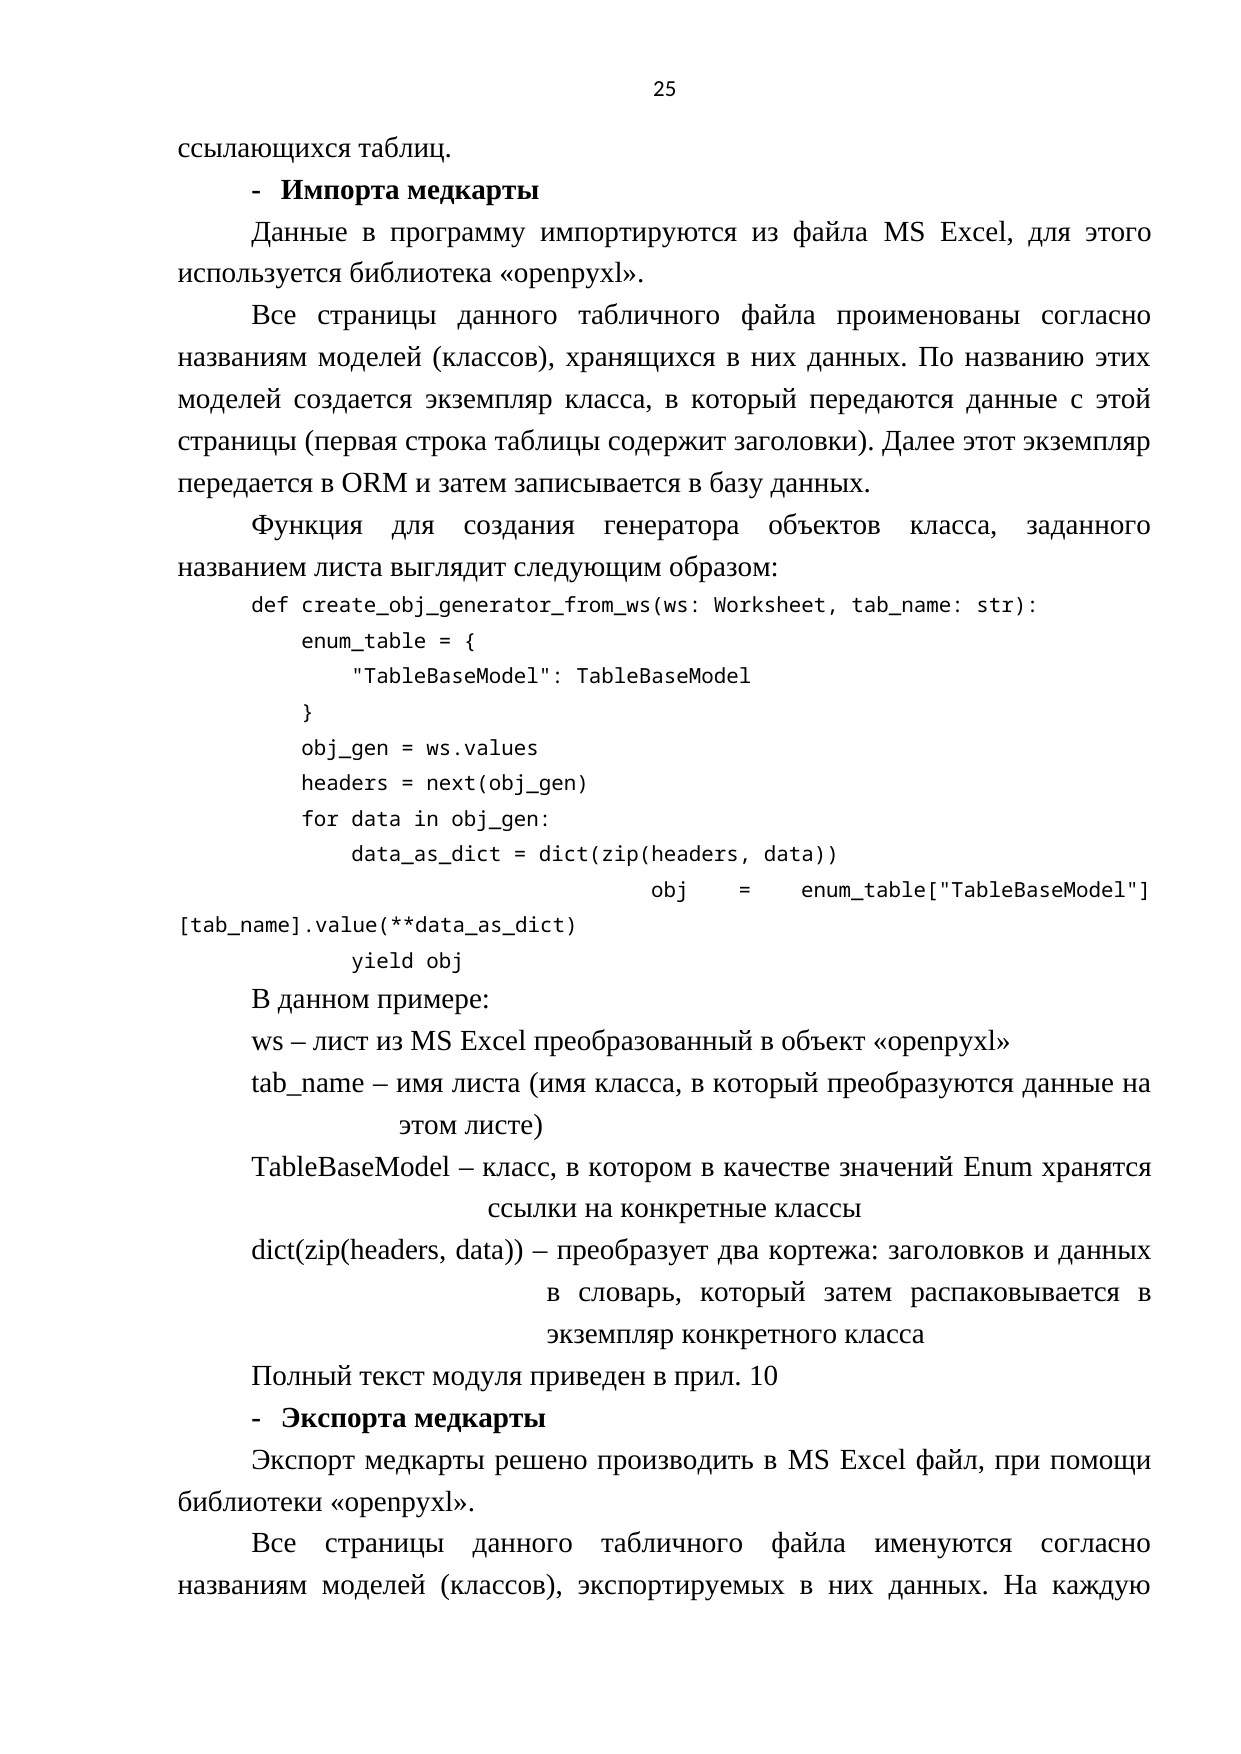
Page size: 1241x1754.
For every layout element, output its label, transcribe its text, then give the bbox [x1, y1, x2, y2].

text ws – лист из MS Excel преобразованный в объект «openpyxl» [177, 1023, 1152, 1057]
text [177, 130, 1152, 163]
text tab_name – имя листа (имя класса, в который преобразуются данные на этом листе) [251, 1065, 1152, 1140]
text Функция для создания генератора объектов класса, заданного названием листа выглядит следующим образом: [177, 507, 1152, 582]
text def create_obj_generator_from_ws(ws: Worksheet, tab_name: str): [177, 591, 1152, 619]
text Экспорт медкарты решено производить в MS Excel файл, при помощи библиотеки «openpyxl». [177, 1442, 1152, 1517]
text obj_gen = ws.values [177, 733, 1152, 761]
text data_as_dict = dict(zip(headers, data)) [177, 839, 1152, 868]
text for data in obj_gen: [177, 804, 1152, 832]
text В данном примере: [177, 981, 1152, 1015]
text } [177, 697, 1152, 726]
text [177, 1526, 1152, 1601]
list Экспорта медкарты [177, 1400, 1152, 1433]
text Данные в программу импортируются из файла MS Excel, для этого используется библиотека «openpyxl». [177, 214, 1152, 289]
text headers = next(obj_gen) [177, 768, 1152, 797]
text TableBaseModel – класс, в котором в качестве значений Enum хранятся ссылки на конкретные классы [251, 1149, 1152, 1224]
text enum_table = { [177, 626, 1152, 654]
text Все страницы данного табличного файла проименованы согласно названиям моделей (классов), хранящихся в них данных. По названию этих моделей создается экземпляр класса, в который передаются данные с этой страницы (первая строка таблицы содержит заголовки). Далее этот экземпляр передается в ORM и затем записывается в базу данных. [177, 297, 1152, 498]
text obj = enum_table["TableBaseModel"][tab_name].value(**data_as_dict) [177, 875, 1152, 939]
list Импорта медкарты [177, 172, 1152, 205]
text Полный текст модуля приведен в прил. 10 [251, 1358, 1152, 1392]
text dict(zip(headers, data)) – преобразует два кортежа: заголовков и данных в словарь, который затем распаковывается в экземпляр конкретного класса [251, 1232, 1152, 1350]
text yield obj [177, 946, 1152, 974]
text "TableBaseModel": TableBaseModel [177, 662, 1152, 690]
